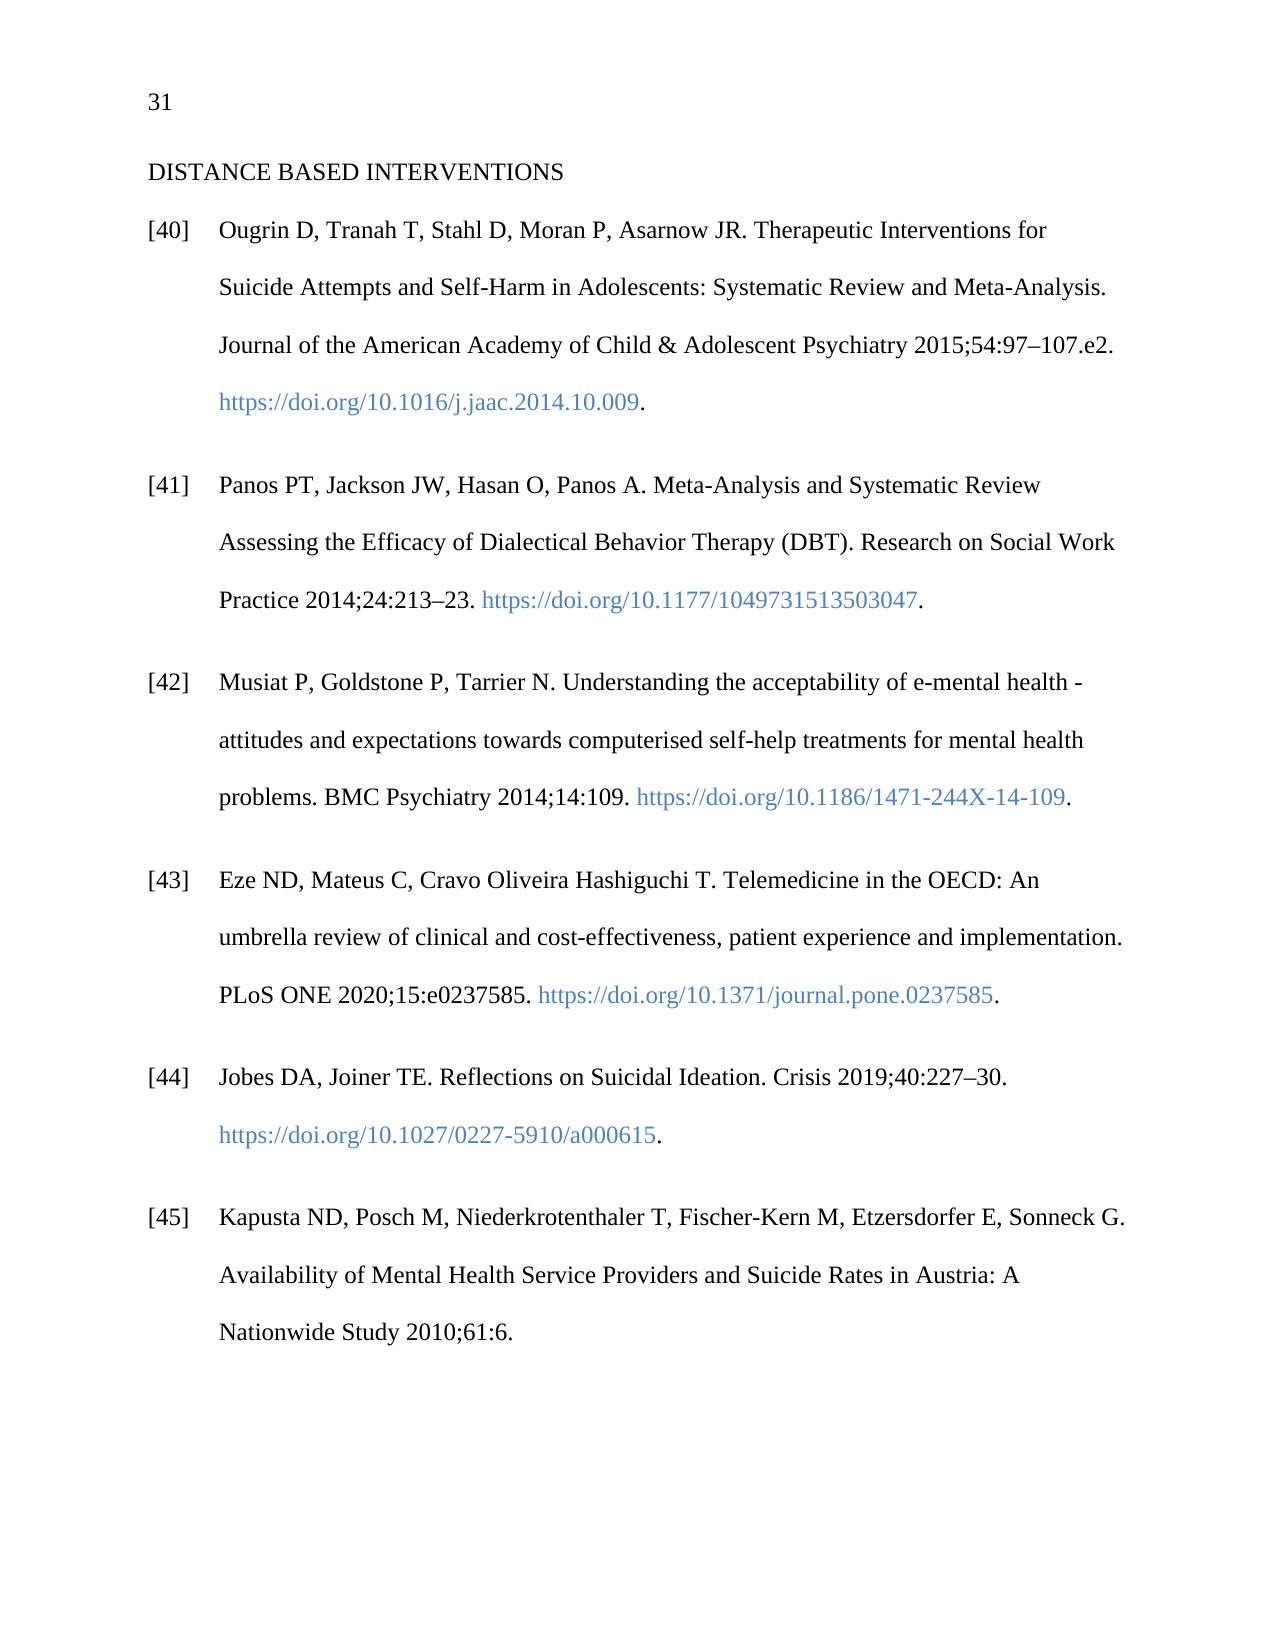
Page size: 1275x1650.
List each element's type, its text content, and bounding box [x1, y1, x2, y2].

text [44] Jobes DA, Joiner TE. Reflections on Suicidal Ideation. Crisis 2019;40:227–30. https://doi.org/10.1027/0227-5910/a000615. [148, 1062, 1127, 1149]
text [42] Musiat P, Goldstone P, Tarrier N. Understanding the acceptability of e-mental health - attitudes and expectations towards computerised self-help treatments for mental health problems. BMC Psychiatry 2014;14:109. https://doi.org/10.1186/1471-244X-14-109. [148, 667, 1127, 811]
text [41] Panos PT, Jackson JW, Hasan O, Panos A. Meta-Analysis and Systematic Review Assessing the Efficacy of Dialectical Behavior Therapy (DBT). Research on Social Work Practice 2014;24:213–23. https://doi.org/10.1177/1049731513503047. [148, 470, 1127, 614]
text [45] Kapusta ND, Posch M, Niederkrotenthaler T, Fischer-Kern M, Etzersdorfer E, Sonneck G. Availability of Mental Health Service Providers and Suicide Rates in Austria: A Nationwide Study 2010;61:6. [148, 1202, 1127, 1346]
text [40] Ougrin D, Tranah T, Stahl D, Moran P, Asarnow JR. Therapeutic Interventions for Suicide Attempts and Self-Harm in Adolescents: Systematic Review and Meta-Analysis. Journal of the American Academy of Child & Adolescent Psychiatry 2015;54:97–107.e2. https://doi.org/10.1016/j.jaac.2014.10.009. [148, 215, 1127, 416]
text [43] Eze ND, Mateus C, Cravo Oliveira Hashiguchi T. Telemedicine in the OECD: An umbrella review of clinical and cost-effectiveness, patient experience and implementation. PLoS ONE 2020;15:e0237585. https://doi.org/10.1371/journal.pone.0237585. [148, 865, 1127, 1009]
